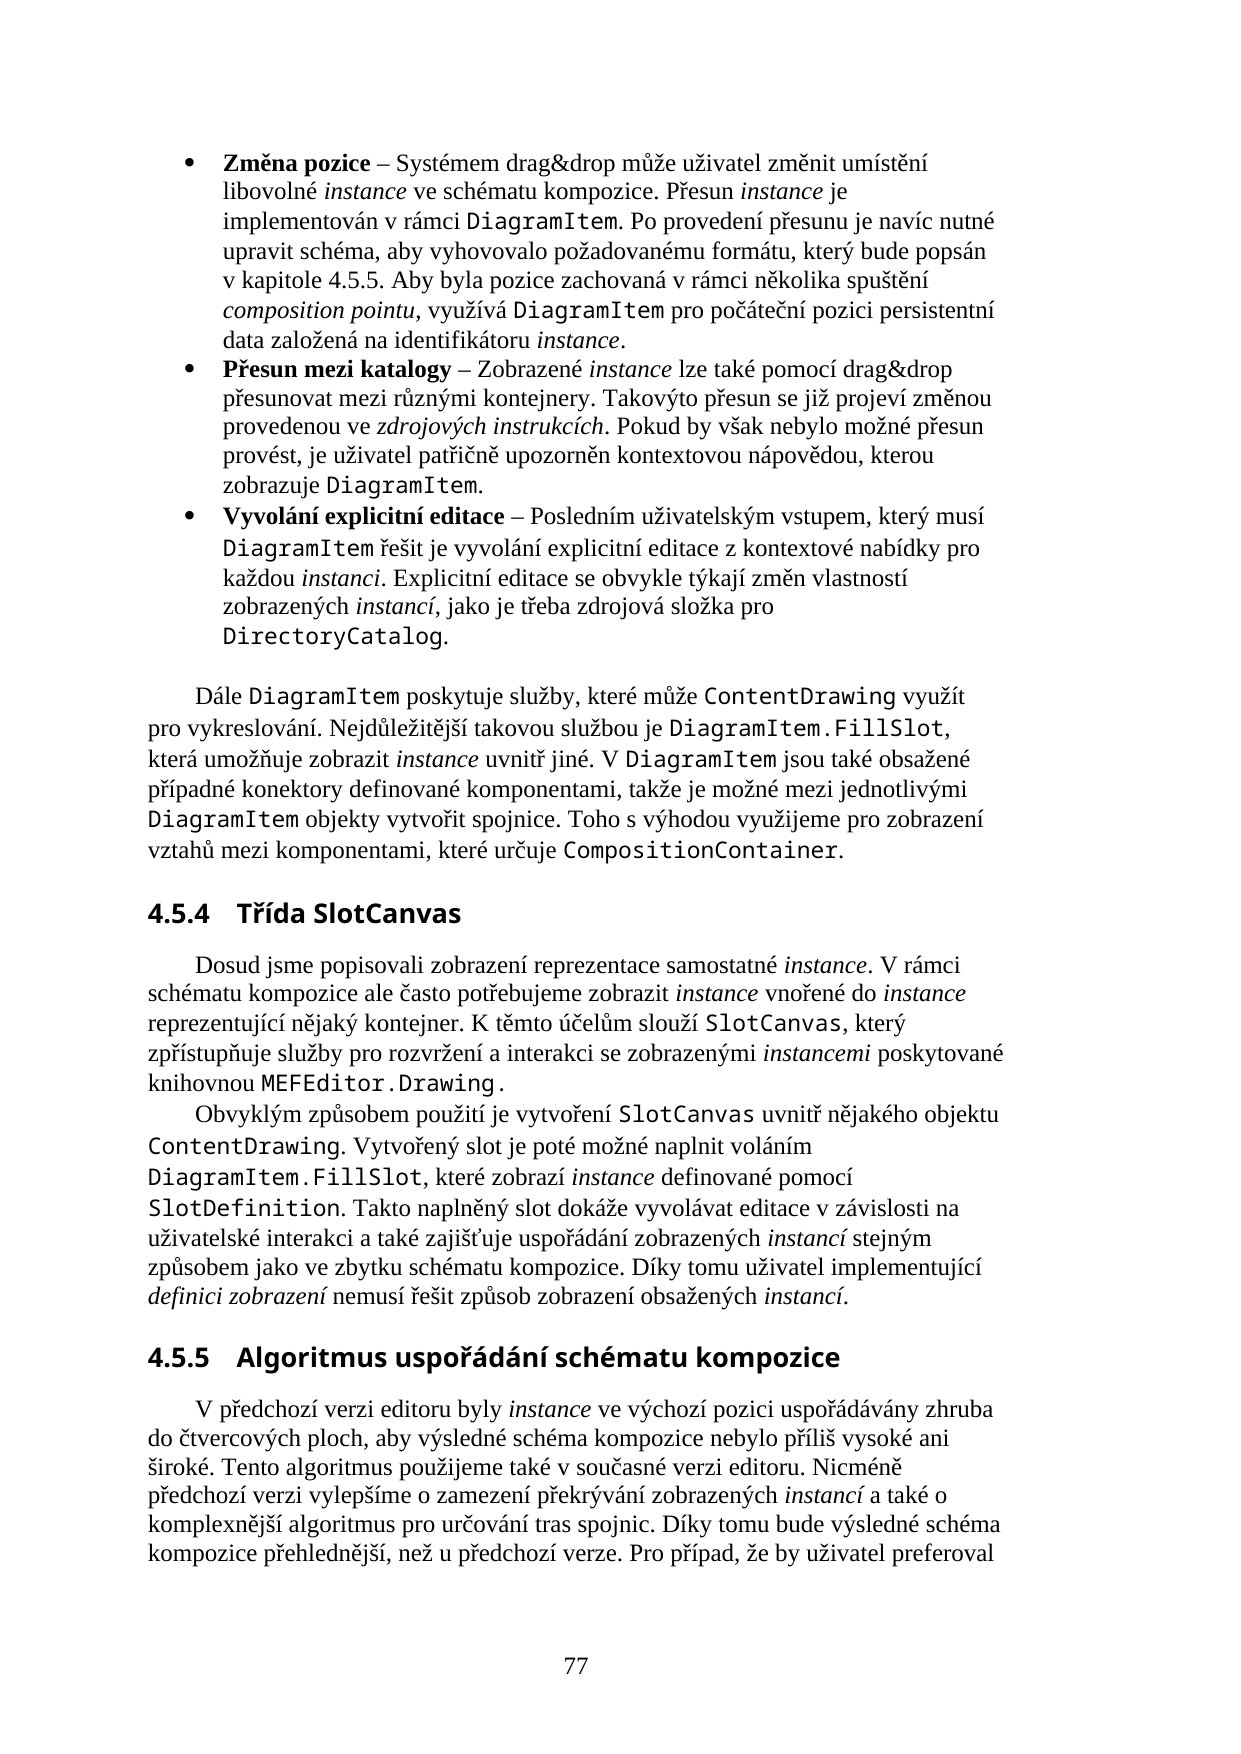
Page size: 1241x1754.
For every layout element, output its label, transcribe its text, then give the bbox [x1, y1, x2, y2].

subtitle Algoritmus uspořádání schématu kompozice [148, 1339, 1004, 1376]
list Přesun mezi katalogy – Zobrazené instance lze také pomocí drag&drop přesunovat mezi různými kontejnery. Takovýto přesun se již projeví změnou provedenou ve zdrojových instrukcích. Pokud by však nebylo možné přesun provést, je uživatel patřičně upozorněn kontextovou nápovědou, kterou zobrazuje DiagramItem. [185, 354, 1004, 500]
text Dosud jsme popisovali zobrazení reprezentace samostatné instance. V rámci schématu kompozice ale často potřebujeme zobrazit instance vnořené do instance reprezentující nějaký kontejner. K těmto účelům slouží SlotCanvas, který zpřístupňuje služby pro rozvržení a interakci se zobrazenými instancemi poskytované knihovnou MEFEditor.Drawing. [148, 950, 1004, 1098]
text Dále DiagramItem poskytuje služby, které může ContentDrawing využít pro vykreslování. Nejdůležitější takovou službou je DiagramItem.FillSlot, která umožňuje zobrazit instance uvnitř jiné. V DiagramItem jsou také obsažené případné konektory definované komponentami, takže je možné mezi jednotlivými DiagramItem objekty vytvořit spojnice. Toho s výhodou využijeme pro zobrazení vztahů mezi komponentami, které určuje CompositionContainer. [148, 680, 1004, 865]
text Obvyklým způsobem použití je vytvoření SlotCanvas uvnitř nějakého objektu ContentDrawing. Vytvořený slot je poté možné naplnit voláním DiagramItem.FillSlot, které zobrazí instance definované pomocí SlotDefinition. Takto naplněný slot dokáže vyvolávat editace v závislosti na uživatelské interakci a také zajišťuje uspořádání zobrazených instancí stejným způsobem jako ve zbytku schématu kompozice. Díky tomu uživatel implementující definici zobrazení nemusí řešit způsob zobrazení obsažených instancí. [148, 1098, 1004, 1310]
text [148, 1394, 1004, 1567]
list Vyvolání explicitní editace – Posledním uživatelským vstupem, který musí DiagramItem řešit je vyvolání explicitní editace z kontextové nabídky pro každou instanci. Explicitní editace se obvykle týkají změn vlastností zobrazených instancí, jako je třeba zdrojová složka pro DirectoryCatalog. [185, 500, 1004, 651]
list Změna pozice – Systémem drag&drop může uživatel změnit umístění libovolné instance ve schématu kompozice. Přesun instance je implementován v rámci DiagramItem. Po provedení přesunu je navíc nutné upravit schéma, aby vyhovovalo požadovanému formátu, který bude popsán v kapitole 4.5.5. Aby byla pozice zachovaná v rámci několika spuštění composition pointu, využívá DiagramItem pro počáteční pozici persistentní data založená na identifikátoru instance. [185, 148, 1004, 354]
subtitle Třída SlotCanvas [148, 894, 1004, 931]
